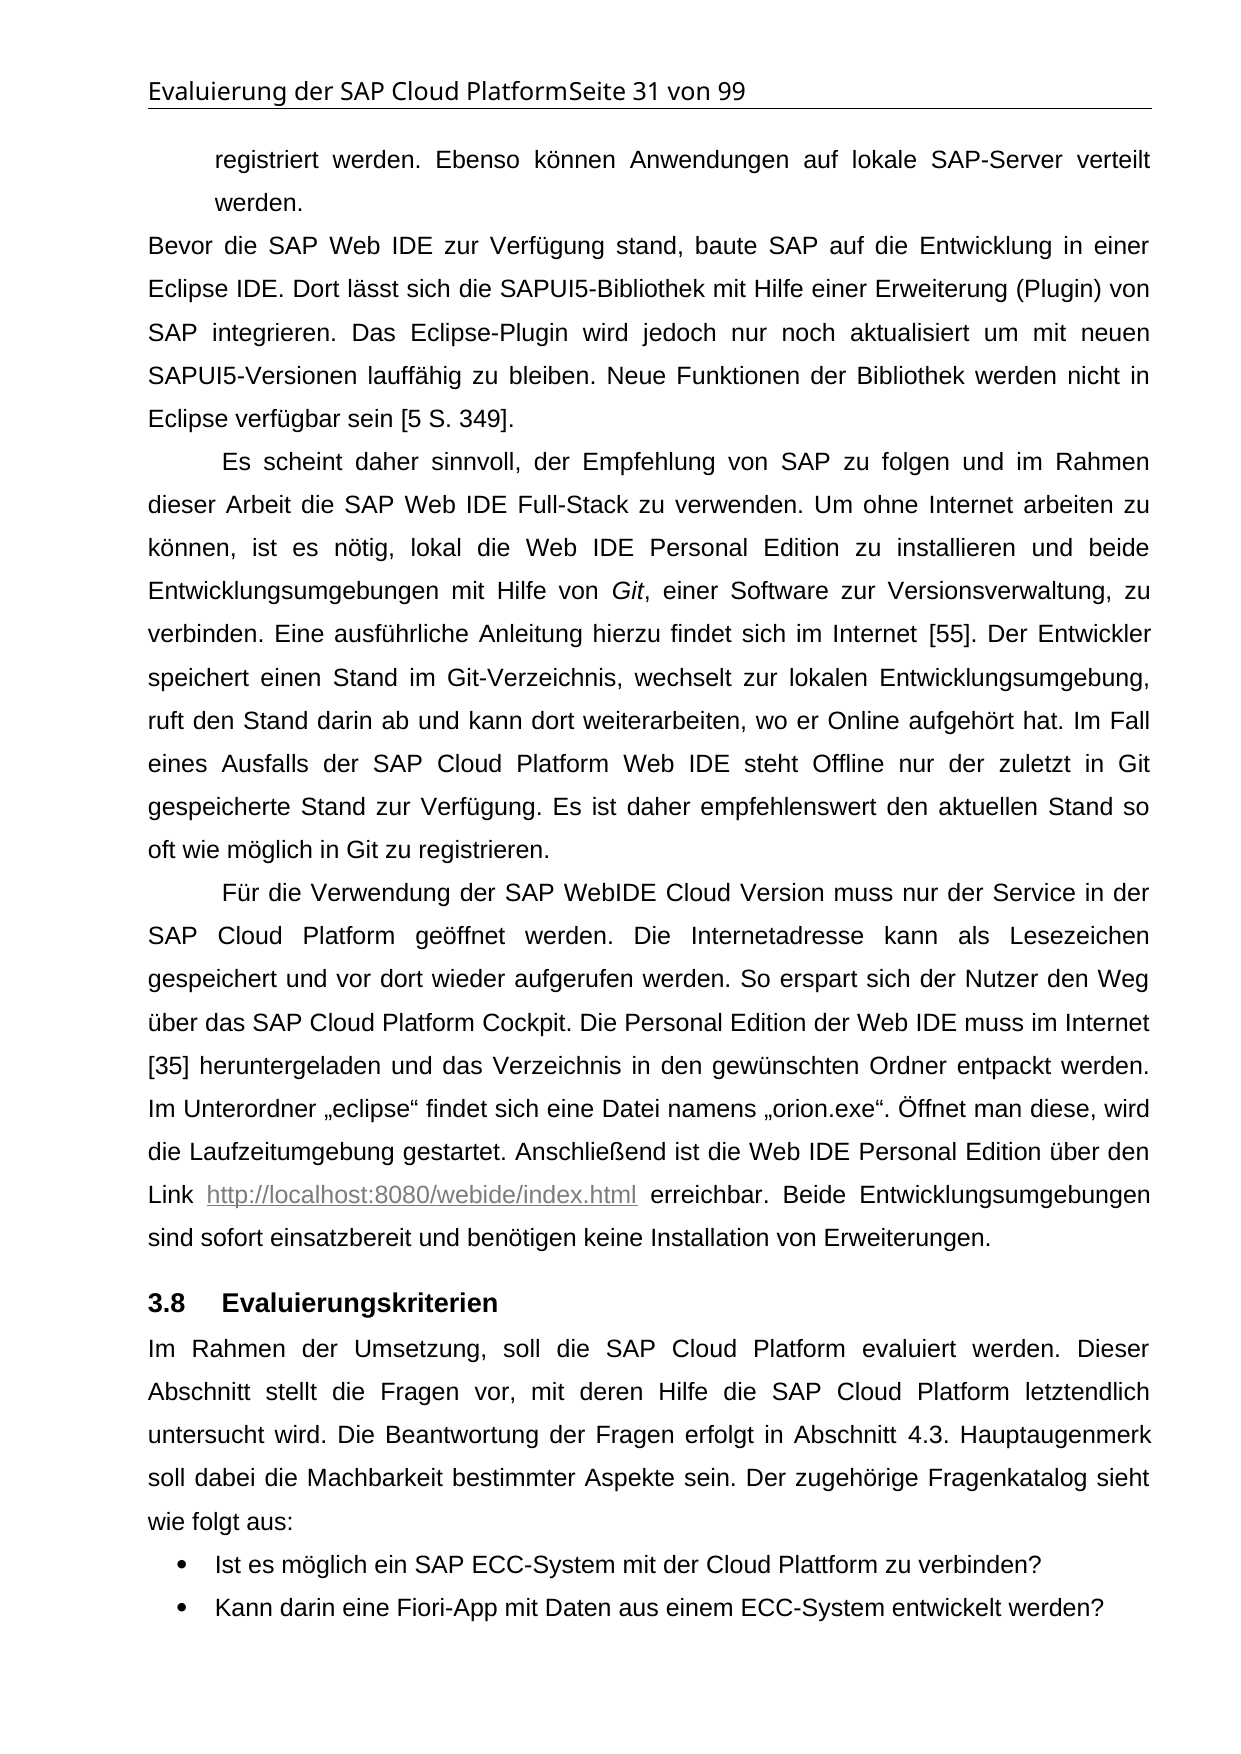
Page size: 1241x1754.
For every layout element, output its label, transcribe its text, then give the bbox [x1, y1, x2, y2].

text Für die Verwendung der SAP WebIDE Cloud Version muss nur der Service in der SAP Cloud Platform geöffnet werden. Die Internetadresse kann als Lesezeichen gespeichert und vor dort wieder aufgerufen werden. So erspart sich der Nutzer den Weg über das SAP Cloud Platform Cockpit. Die Personal Edition der Web IDE muss im Internet heruntergeladen und das Verzeichnis in den gewünschten Ordner entpackt werden. Im Unterordner „eclipse“ findet sich eine Datei namens „orion.exe“. Öffnet man diese, wird die Laufzeitumgebung gestartet. Anschließend ist die Web IDE Personal Edition über den Link http://localhost:8080/webide/index.html erreichbar. Beide Entwicklungsumgebungen sind sofort einsatzbereit und benötigen keine Installation von Erweiterungen. [148, 878, 1152, 1252]
text Im Rahmen der Umsetzung, soll die SAP Cloud Platform evaluiert werden. Dieser Abschnitt stellt die Fragen vor, mit deren Hilfe die SAP Cloud Platform letztendlich untersucht wird. Die Beantwortung der Fragen erfolgt in Abschnitt 4.4. Hauptaugenmerk soll dabei die Machbarkeit bestimmter Aspekte sein. Der zugehörige Fragenkatalog sieht wie folgt aus: [148, 1334, 1152, 1535]
list Ist es möglich ein SAP ECC-System mit der Cloud Plattform zu verbinden? [177, 1550, 1152, 1578]
text Bevor die SAP Web IDE zur Verfügung stand, baute SAP auf die Entwicklung in einer Eclipse IDE. Dort lässt sich die SAPUI5-Bibliothek mit Hilfe einer Erweiterung (Plugin) von SAP integrieren. Das Eclipse-Plugin wird jedoch nur noch aktualisiert um mit neuen SAPUI5-Versionen lauffähig zu bleiben. Neue Funktionen der Bibliothek werden nicht in Eclipse verfügbar sein . [148, 231, 1152, 433]
subtitle Evaluierungskriterien [148, 1287, 1152, 1318]
text Es scheint daher sinnvoll, der Empfehlung von SAP zu folgen und im Rahmen dieser Arbeit die SAP Web IDE Full-Stack zu verwenden. Um ohne Internet arbeiten zu können, ist es nötig, lokal die Web IDE Personal Edition zu installieren und beide Entwicklungsumgebungen mit Hilfe von Git, einer Software zur Versionsverwaltung, zu verbinden. Eine ausführliche Anleitung hierzu findet sich im Internet . Der Entwickler speichert einen Stand im Git-Verzeichnis, wechselt zur lokalen Entwicklungsumgebung, ruft den Stand darin ab und kann dort weiterarbeiten, wo er Online aufgehört hat. Im Fall eines Ausfalls der SAP Cloud Platform Web IDE steht Offline nur der zuletzt in Git gespeicherte Stand zur Verfügung. Es ist daher empfehlenswert den aktuellen Stand so oft wie möglich in Git zu registrieren. [148, 447, 1152, 864]
list Kann darin eine Fiori-App mit Daten aus einem ECC-System entwickelt werden? [177, 1593, 1152, 1622]
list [177, 145, 1152, 217]
